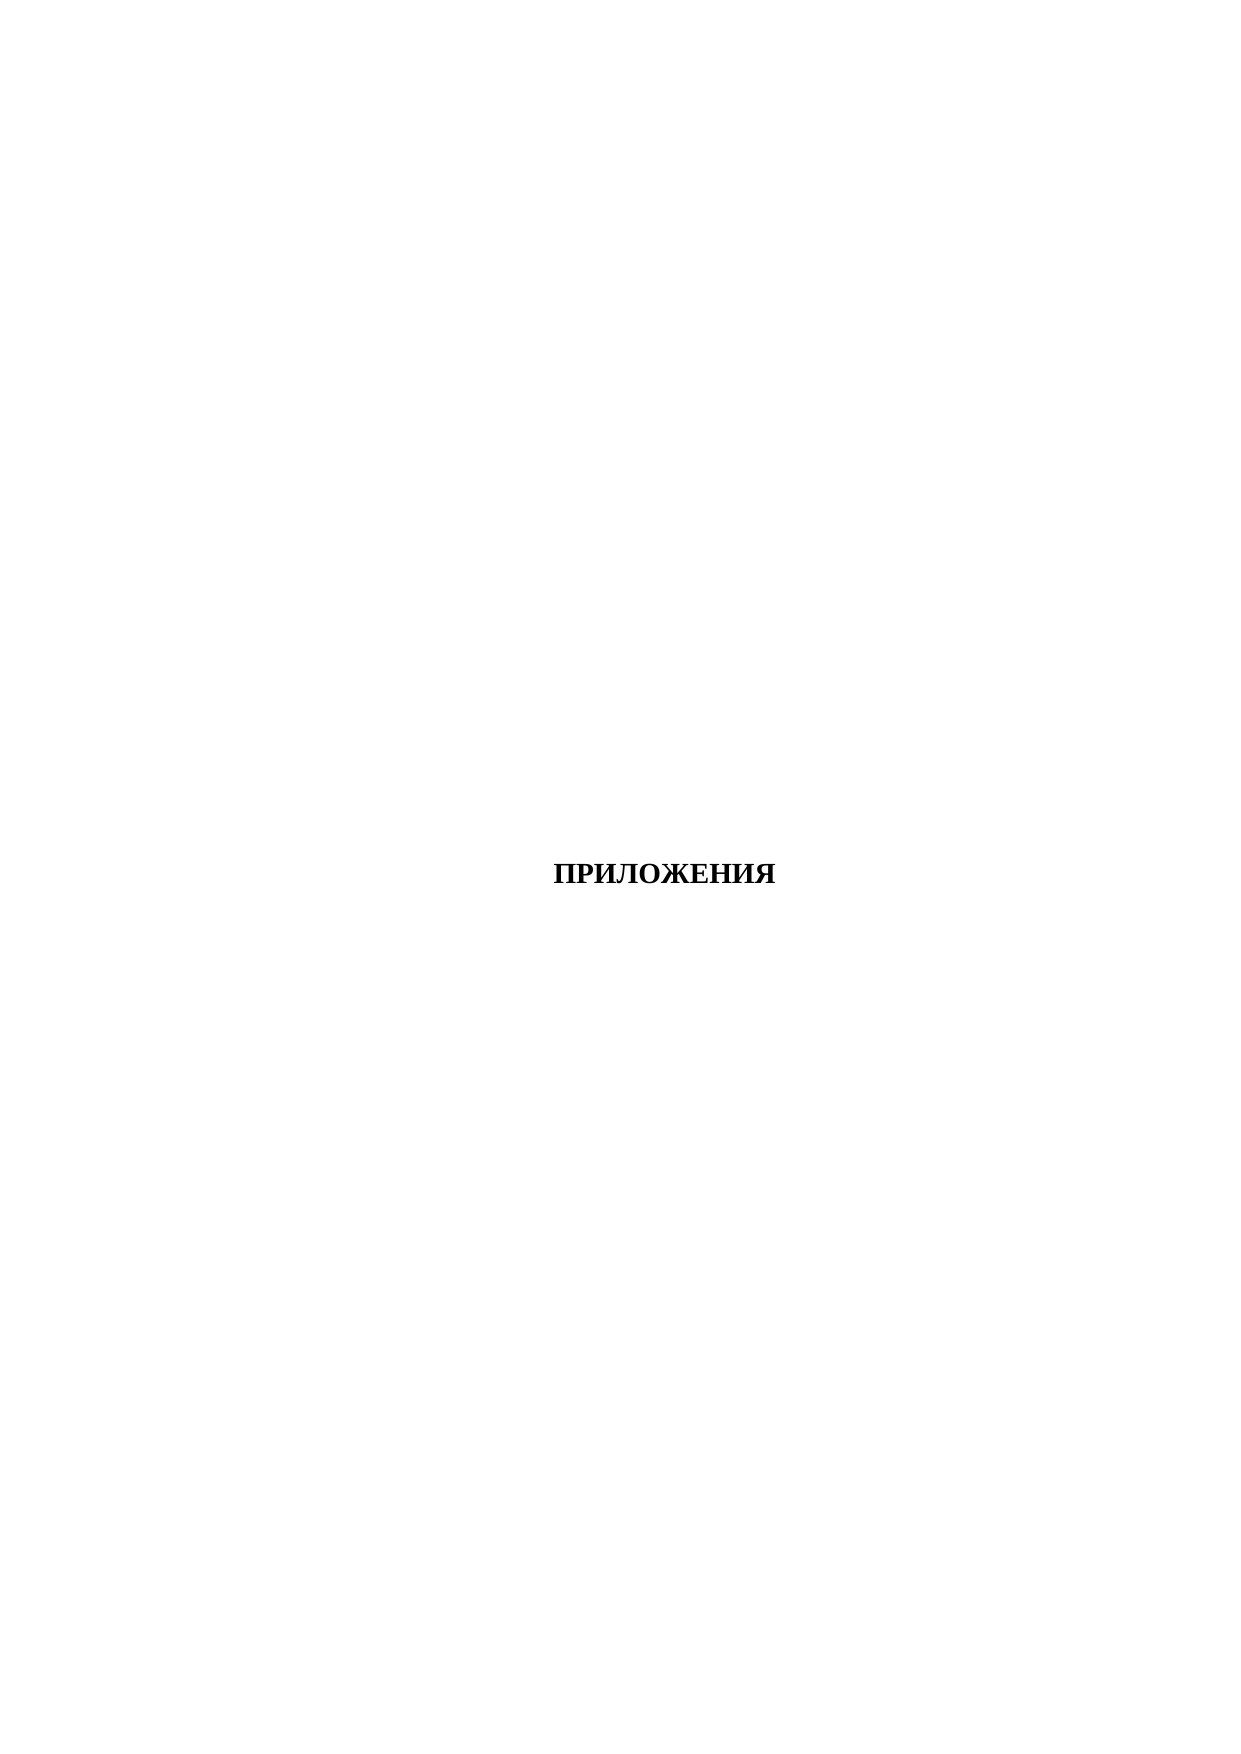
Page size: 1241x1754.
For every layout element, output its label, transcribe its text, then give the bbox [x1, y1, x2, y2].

subtitle ПРИЛОЖЕНИЯ [177, 856, 1152, 890]
